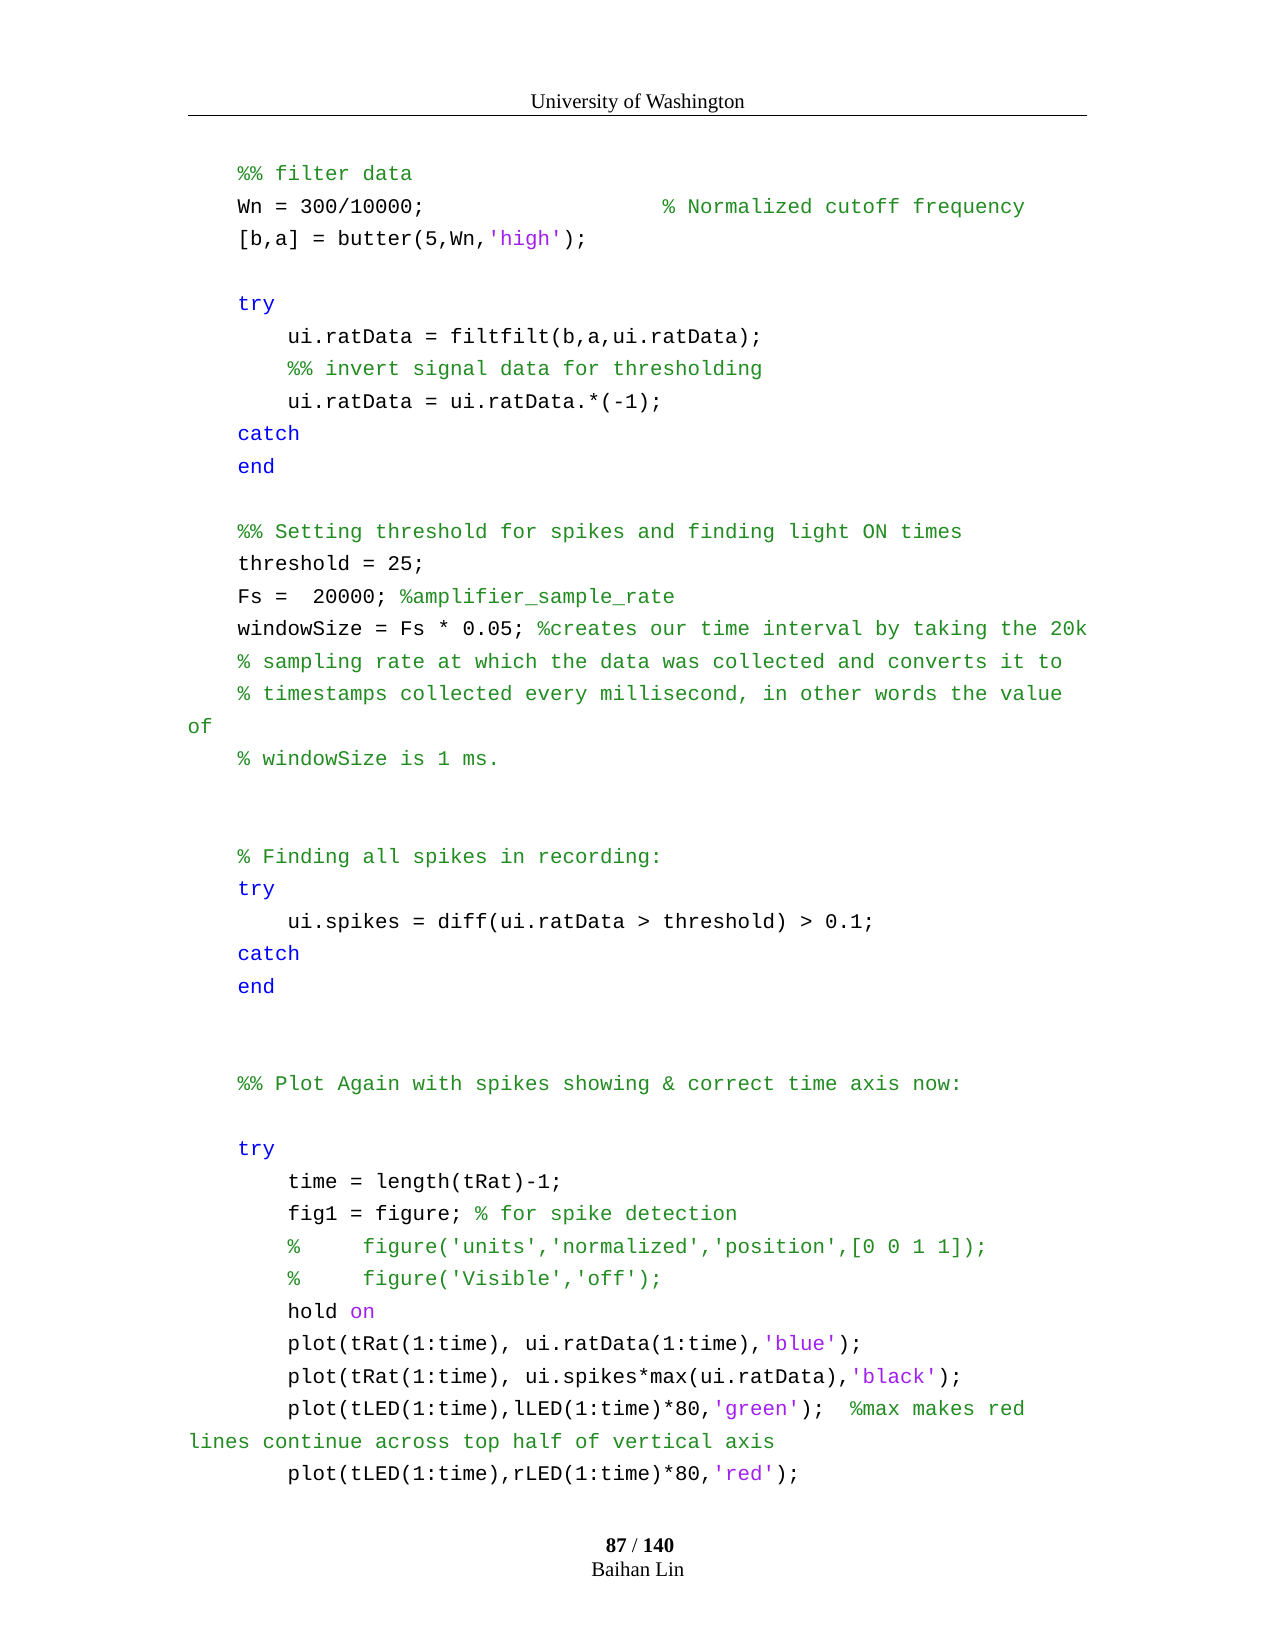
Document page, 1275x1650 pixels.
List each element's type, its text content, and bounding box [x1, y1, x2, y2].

text try [187, 874, 1087, 906]
text hold on [187, 1296, 1087, 1329]
text % timestamps collected every millisecond, in other words the value of [187, 679, 1087, 744]
text windowSize = Fs * 0.05; %creates our time interval by taking the 20k [187, 614, 1087, 646]
text ui.ratData = filtfilt(b,a,ui.ratData); [187, 321, 1087, 354]
text %% Plot Again with spikes showing & correct time axis now: [187, 1069, 1087, 1101]
text Fs = 20000; %amplifier_sample_rate [187, 581, 1087, 614]
text % windowSize is 1 ms. [187, 744, 1087, 776]
text ui.spikes = diff(ui.ratData > threshold) > 0.1; [187, 906, 1087, 939]
text plot(tLED(1:time),rLED(1:time)*80,'red'); [187, 1459, 1087, 1491]
text catch [187, 419, 1087, 451]
text % figure('units','normalized','position',[0 0 1 1]); [187, 1231, 1087, 1264]
text threshold = 25; [187, 549, 1087, 581]
text plot(tRat(1:time), ui.spikes*max(ui.ratData),'black'); [187, 1361, 1087, 1394]
text [b,a] = butter(5,Wn,'high'); [187, 224, 1087, 256]
text fig1 = figure; % for spike detection [187, 1199, 1087, 1231]
text %% invert signal data for thresholding [187, 354, 1087, 386]
text Wn = 300/10000; % Normalized cutoff frequency [187, 191, 1087, 224]
text time = length(tRat)-1; [187, 1166, 1087, 1199]
text try [187, 1134, 1087, 1166]
text ui.ratData = ui.ratData.*(-1); [187, 386, 1087, 419]
text end [187, 451, 1087, 484]
text % Finding all spikes in recording: [187, 841, 1087, 874]
text % figure('Visible','off'); [187, 1264, 1087, 1296]
text %% filter data [187, 159, 1087, 191]
text end [187, 971, 1087, 1004]
text %% Setting threshold for spikes and finding light ON times [187, 516, 1087, 549]
text try [187, 289, 1087, 321]
text plot(tLED(1:time),lLED(1:time)*80,'green'); %max makes red lines continue across top half of vertical axis [187, 1394, 1087, 1459]
text % sampling rate at which the data was collected and converts it to [187, 646, 1087, 679]
text catch [187, 939, 1087, 971]
text plot(tRat(1:time), ui.ratData(1:time),'blue'); [187, 1329, 1087, 1361]
